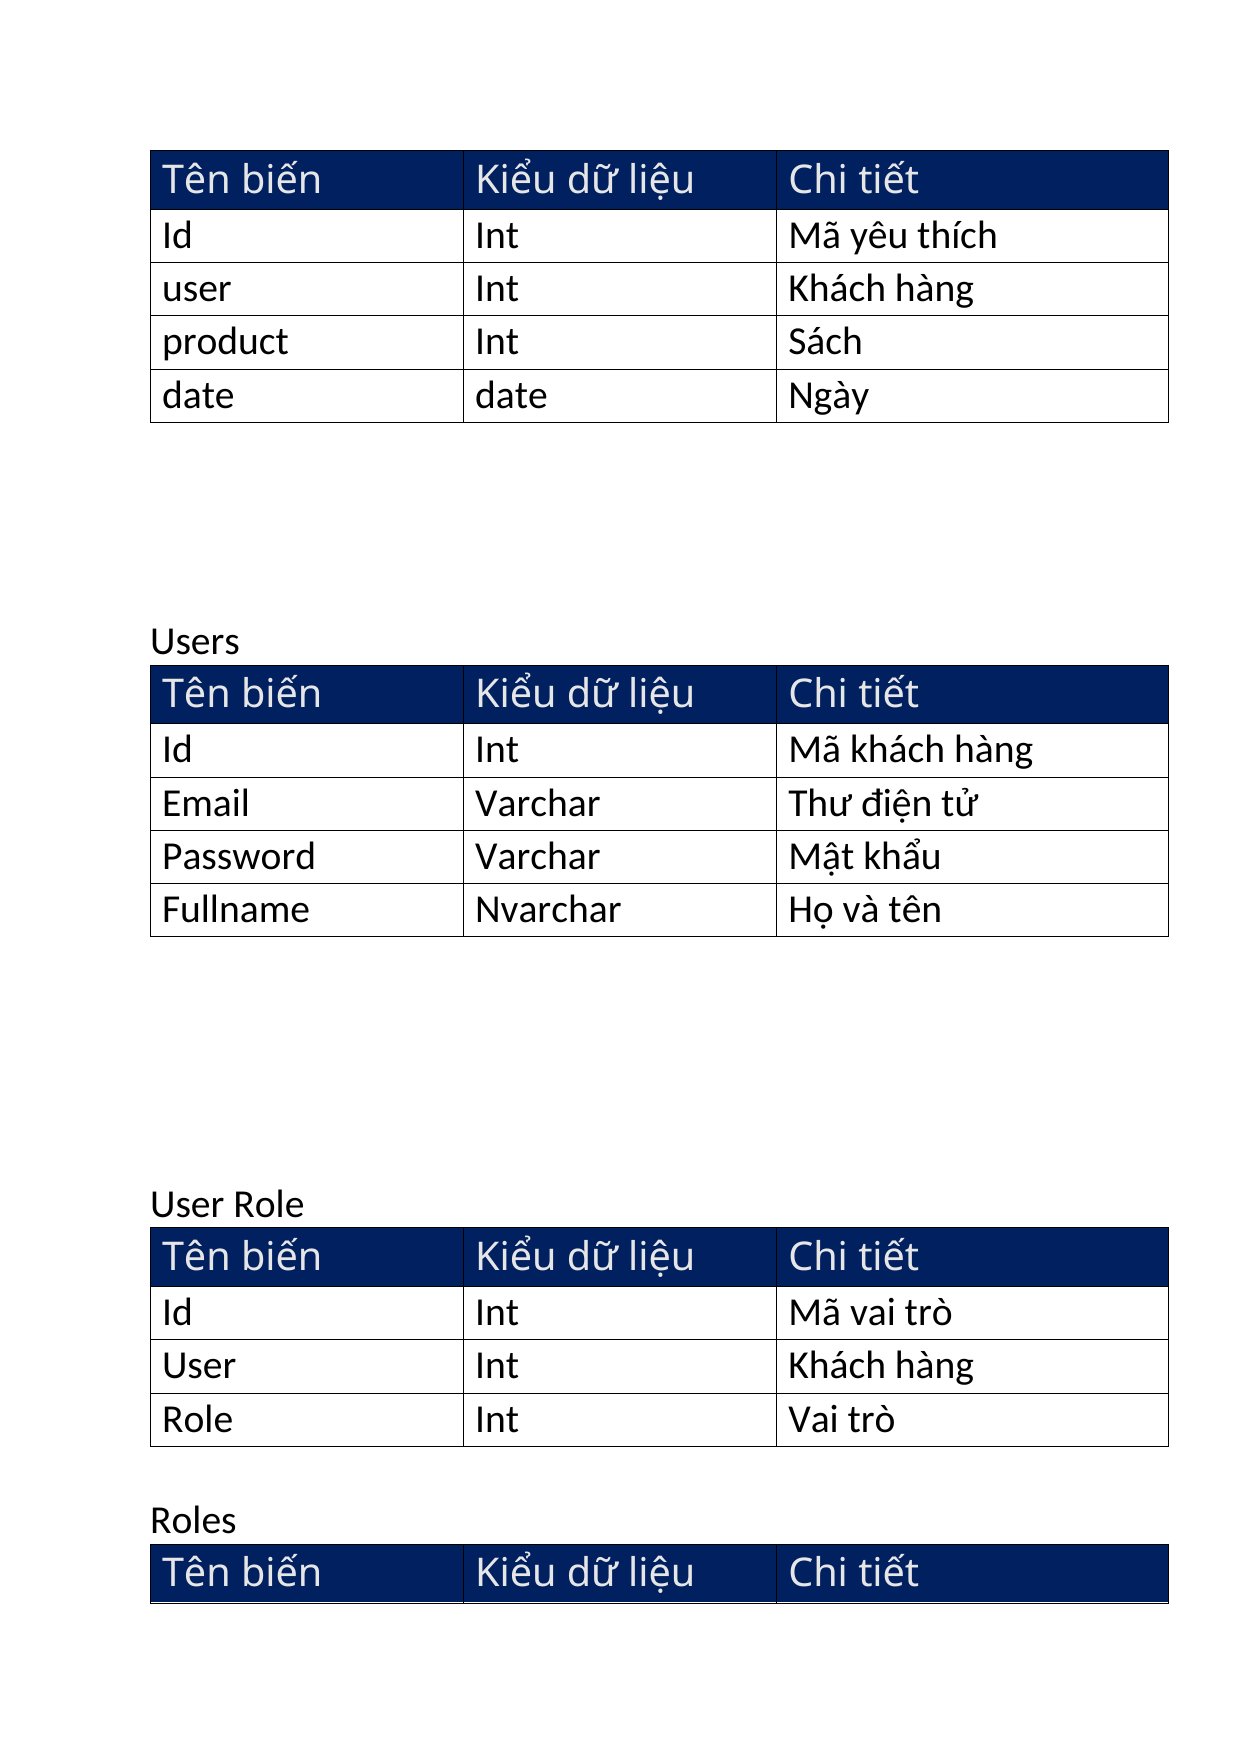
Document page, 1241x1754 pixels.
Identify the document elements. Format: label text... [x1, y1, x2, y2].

table_cell Varchar [464, 778, 776, 830]
table_cell Int [464, 1394, 776, 1446]
table_header Chi tiết [777, 666, 1168, 723]
table_header Kiểu dữ liệu [464, 666, 776, 723]
table_cell Int [464, 1287, 776, 1339]
table_cell Int [464, 316, 776, 368]
table_header Chi tiết [777, 1545, 1168, 1602]
table_cell Int [464, 263, 776, 315]
table_cell Khách hàng [777, 1340, 1168, 1393]
table_header Kiểu dữ liệu [464, 151, 776, 209]
table_cell Họ và tên [777, 884, 1168, 936]
table_header Chi tiết [777, 151, 1168, 209]
table_cell Vai trò [777, 1394, 1168, 1446]
table_cell date [464, 370, 776, 422]
table_cell Mật khẩu [777, 831, 1168, 883]
text Roles [150, 1495, 1090, 1543]
table_cell Int [464, 724, 776, 777]
table_cell Password [151, 831, 463, 883]
table_cell Int [464, 1340, 776, 1393]
table_cell Nvarchar [464, 884, 776, 936]
table_cell date [151, 370, 463, 422]
table_cell Sách [777, 316, 1168, 368]
table_cell Fullname [151, 884, 463, 936]
text Users [150, 616, 1090, 664]
table_header Kiểu dữ liệu [464, 1545, 776, 1602]
table_cell User [151, 1340, 463, 1393]
table_cell Mã vai trò [777, 1287, 1168, 1339]
table_header Tên biến [151, 666, 463, 723]
table_cell Mã yêu thích [777, 210, 1168, 262]
table_cell Khách hàng [777, 263, 1168, 315]
table_cell Id [151, 210, 463, 262]
table_header Tên biến [151, 1545, 463, 1602]
table_cell Mã khách hàng [777, 724, 1168, 777]
table_cell Role [151, 1394, 463, 1446]
table_cell Id [151, 724, 463, 777]
table_header Kiểu dữ liệu [464, 1228, 776, 1286]
text User Role [150, 1179, 1090, 1227]
table_cell Varchar [464, 831, 776, 883]
table_cell Thư điện tử [777, 778, 1168, 830]
table_header Tên biến [151, 151, 463, 209]
table_cell Ngày [777, 370, 1168, 422]
table_cell Int [464, 210, 776, 262]
table_cell Id [151, 1287, 463, 1339]
table_header Chi tiết [777, 1228, 1168, 1286]
table_cell Email [151, 778, 463, 830]
table_header Tên biến [151, 1228, 463, 1286]
table_cell user [151, 263, 463, 315]
table_cell product [151, 316, 463, 368]
